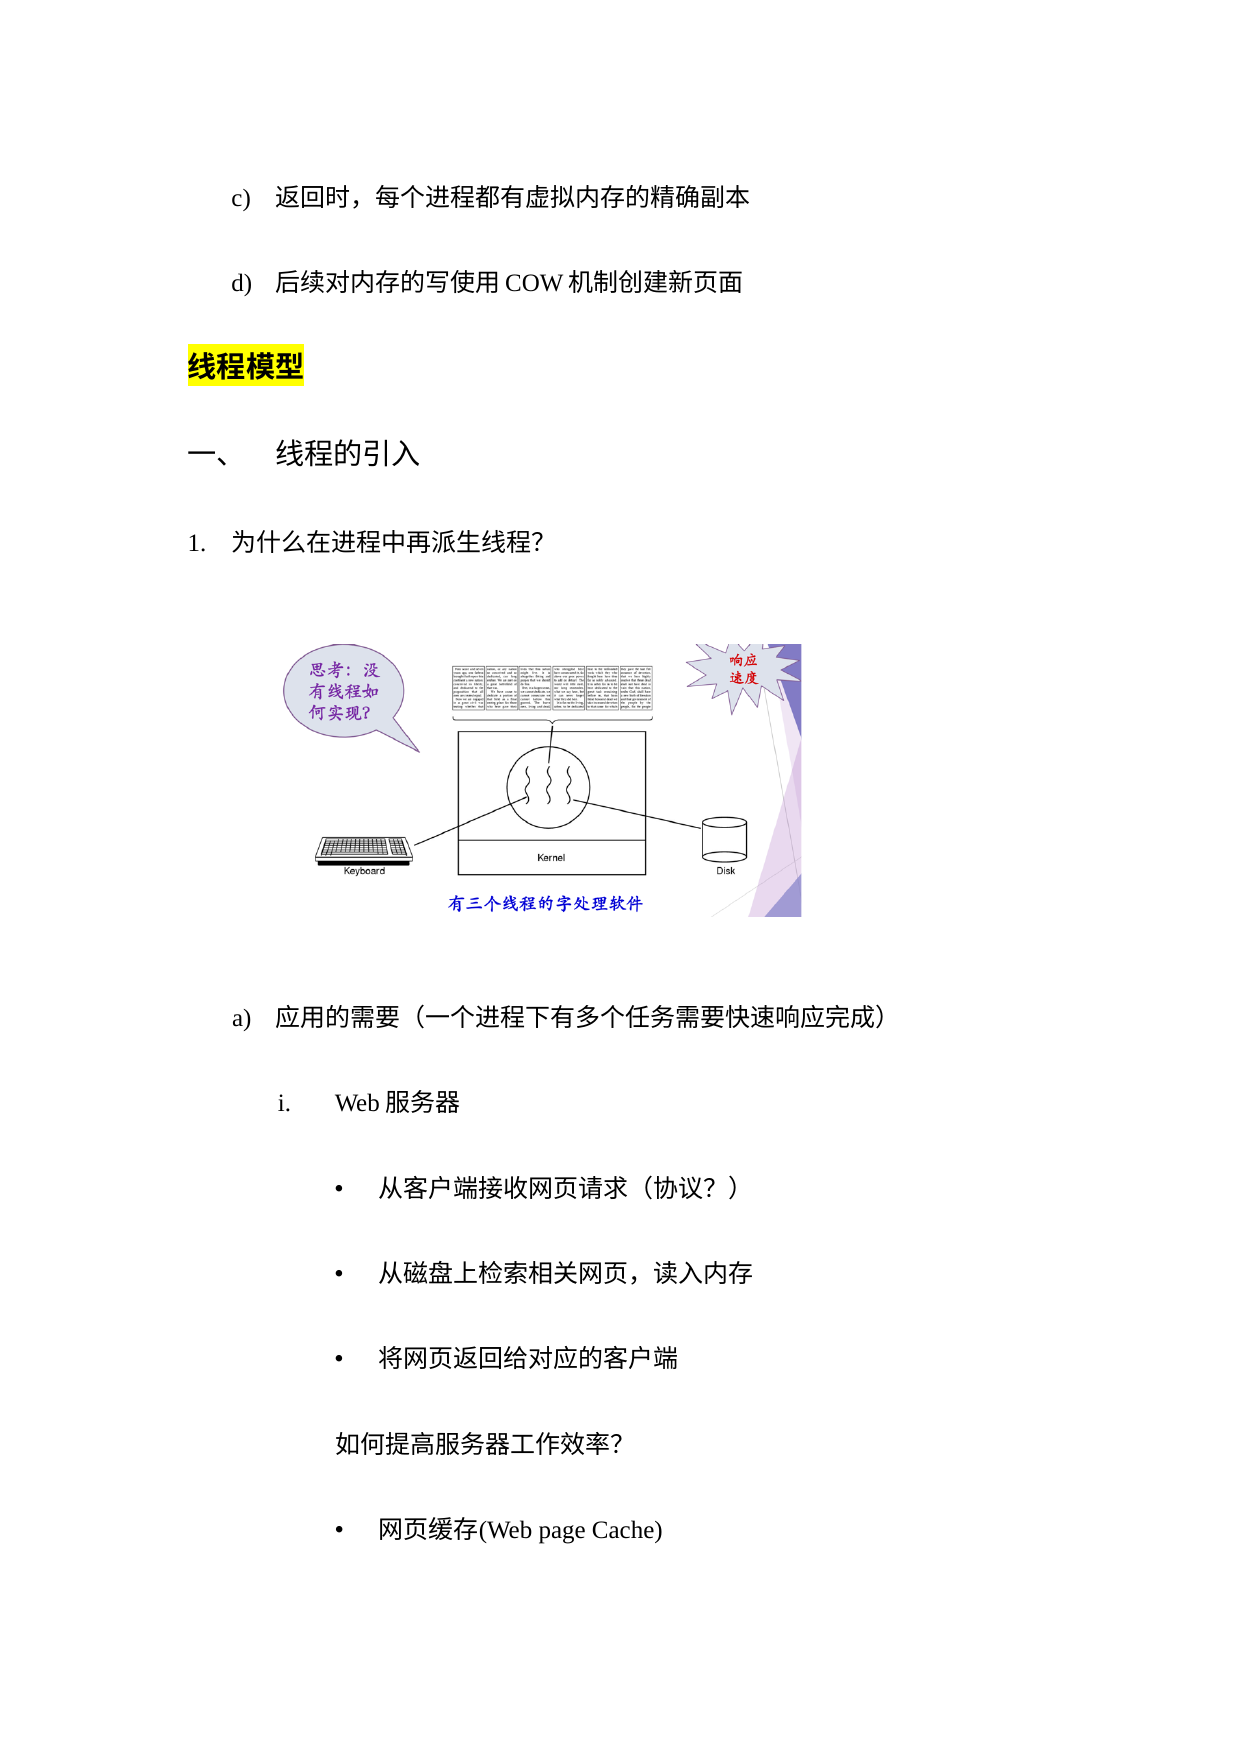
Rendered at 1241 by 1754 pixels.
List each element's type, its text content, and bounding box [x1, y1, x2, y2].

list ﻿从磁盘上检索相关网页，读入内存 [334, 1238, 1053, 1303]
list ﻿网页缓存(Web page Cache) [335, 1494, 1053, 1559]
list ﻿为什么在进程中再派生线程？ [187, 507, 1053, 572]
list ﻿Web服务器 [291, 1067, 1053, 1132]
list ﻿将网页返回给对应的客户端 [334, 1323, 1053, 1388]
subtitle 线程模型 [187, 333, 1053, 398]
list ﻿后续对内存的写使用COW机制创建新页面 [231, 247, 1053, 312]
picture [274, 644, 802, 917]
subtitle ﻿线程的引入 [187, 419, 1053, 484]
list ﻿从客户端接收网页请求（协议？） [334, 1153, 1053, 1218]
list ﻿如何提高服务器工作效率？ [335, 1408, 1053, 1473]
list ﻿返回时，每个进程都有虚拟内存的精确副本 [231, 162, 1053, 227]
